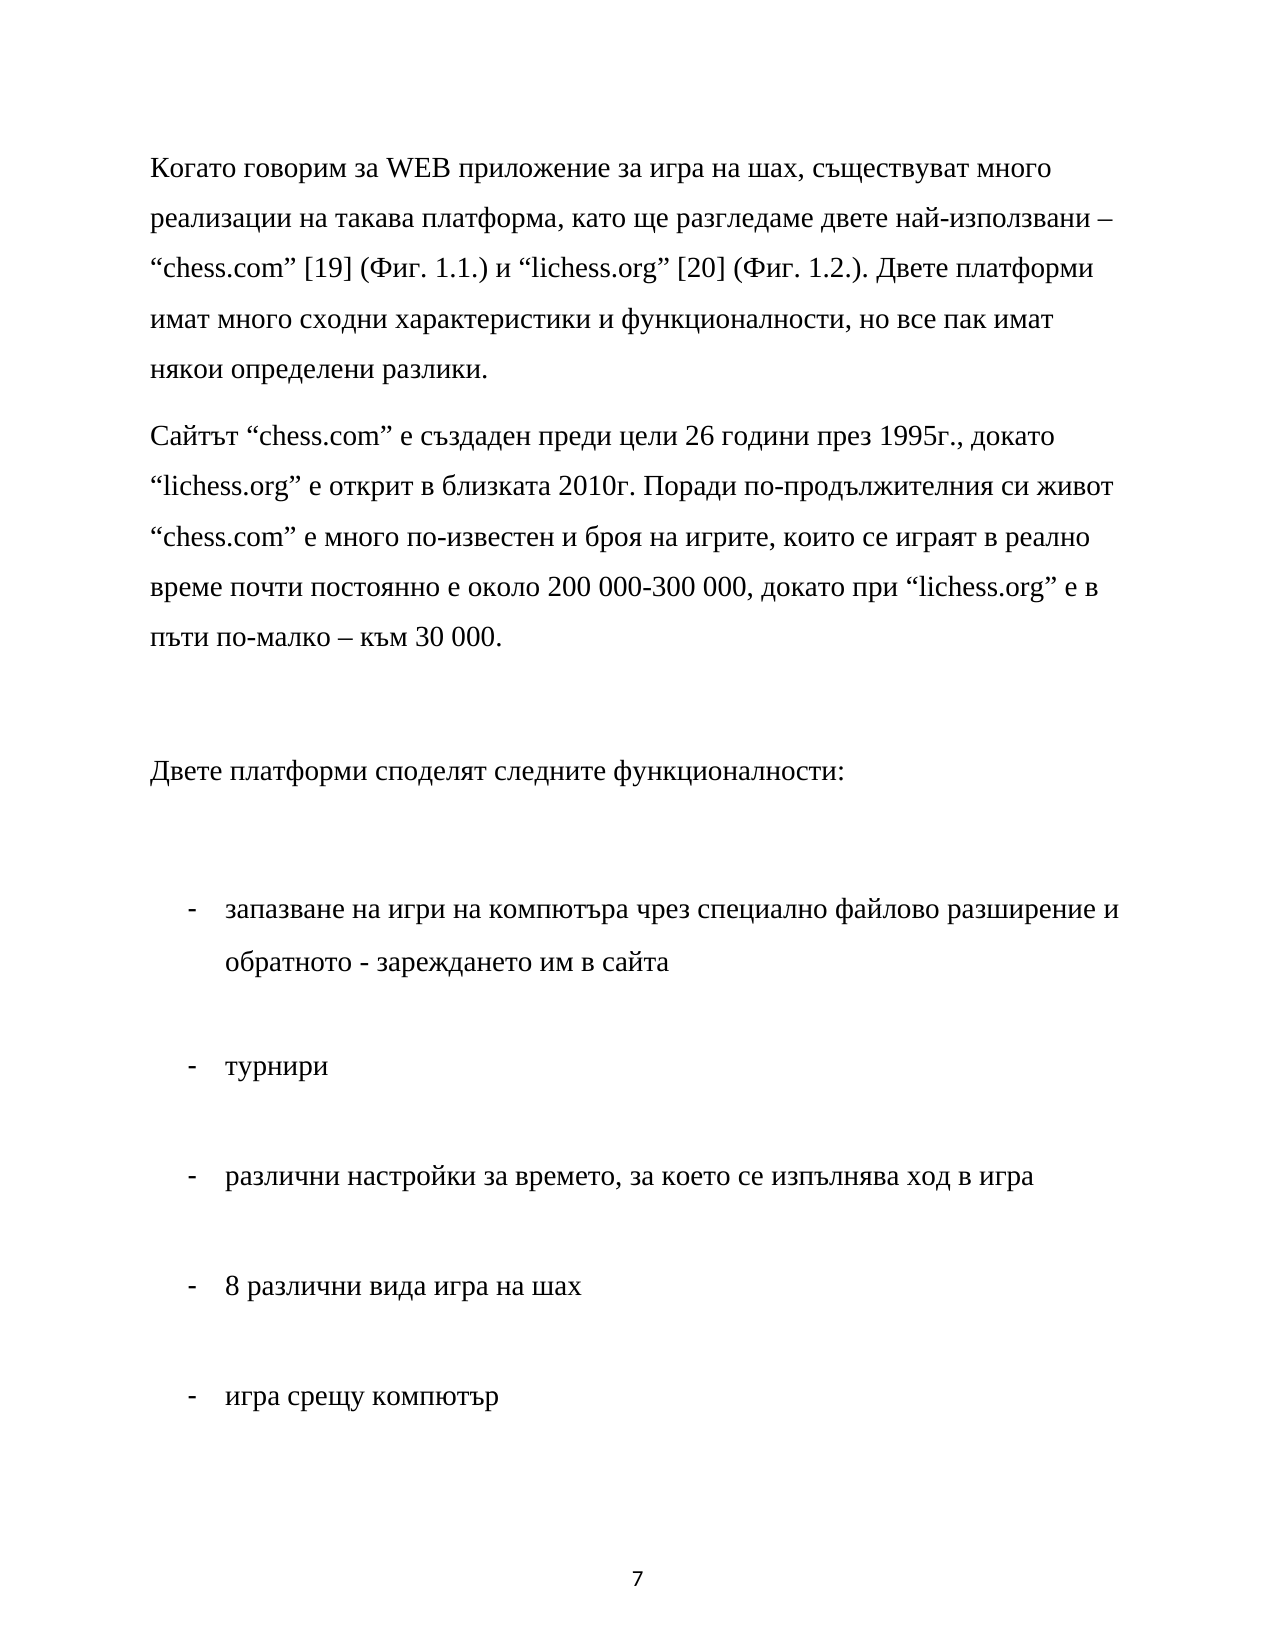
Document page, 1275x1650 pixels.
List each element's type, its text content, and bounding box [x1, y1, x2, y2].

text Когато говорим за WEB приложение за игра на шах, съществуват много реализации на такава платформа, като ще разгледаме двете най-използвани – “chess.com” [19] (Фиг. 1.1.) и “lichess.org” [20] (Фиг. 1.2.). Двете платформи имат много сходни характеристики и функционалности, но все пак имат някои определени разлики. [150, 150, 1125, 385]
list турнири [187, 1044, 1125, 1084]
list 8 различни вида игра на шах [187, 1264, 1125, 1304]
text Сайтът “chess.com” е създаден преди цели 26 години през 1995г., докато “lichess.org” е открит в близката 2010г. Поради по-продължителния си живот “chess.com” е много по-известен и броя на игрите, които се играят в реално време почти постоянно е около 200 000-300 000, докато при “lichess.org” е в пъти по-малко – към 30 000. [150, 418, 1125, 653]
text Двете платформи споделят следните функционалности: [150, 753, 1125, 787]
list игра срещу компютър [187, 1374, 1125, 1413]
list различни настройки за времето, за което се изпълнява ход в игра [187, 1154, 1125, 1194]
list запазване на игри на компютъра чрез специално файлово разширение и обратното - зареждането им в сайта [187, 887, 1125, 977]
